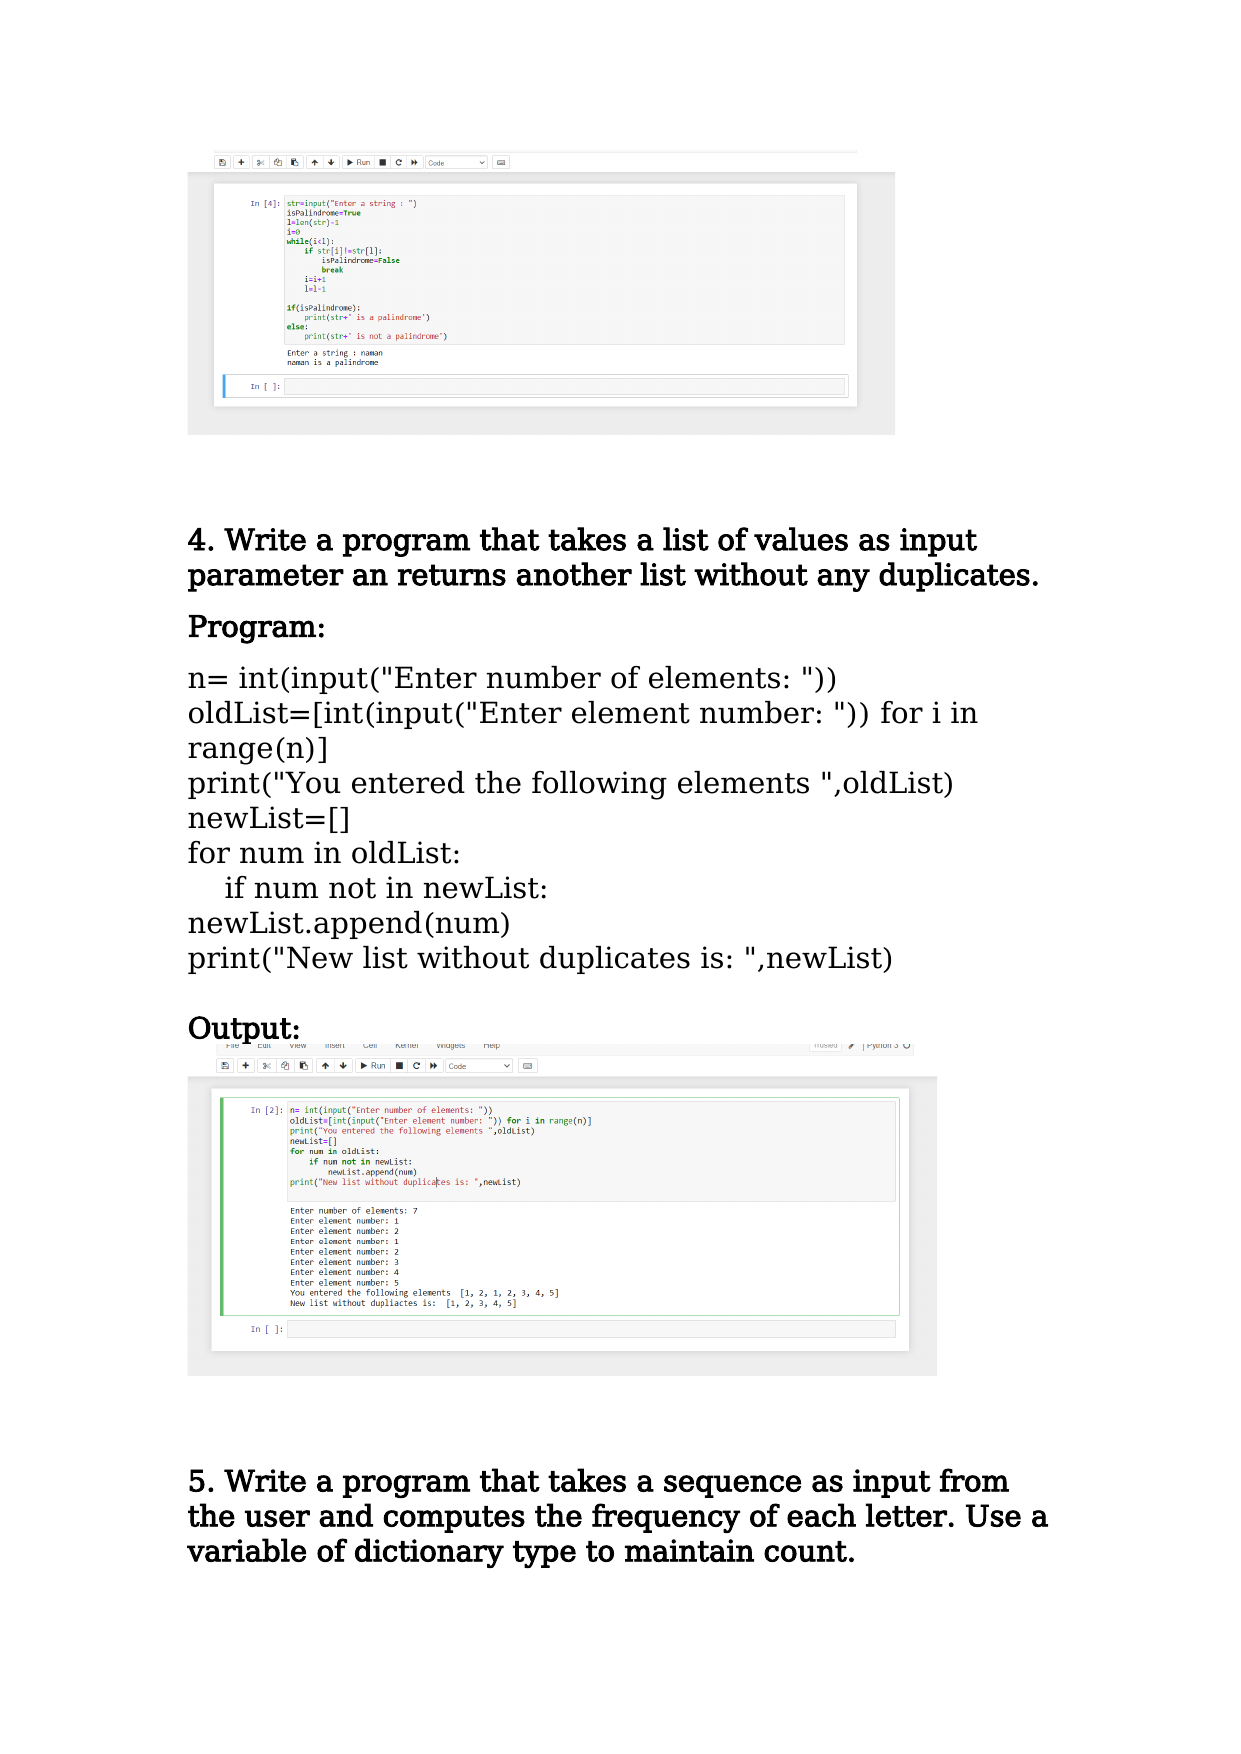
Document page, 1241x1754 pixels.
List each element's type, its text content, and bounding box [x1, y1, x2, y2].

text for num in oldList: [187, 834, 1053, 869]
list Write a program that takes a list of values as input parameter an returns another list without any duplicates. [187, 521, 1053, 591]
text n= int(input("Enter number of elements: ")) [187, 659, 1053, 694]
text newList.append(num) [187, 904, 1053, 939]
text if num not in newList: [187, 869, 1053, 904]
text print("You entered the following elements ",oldList) [187, 764, 1053, 799]
text print("New list without duplicates is: ",newList) [187, 939, 1053, 974]
text Program: [187, 608, 1053, 643]
text oldList=[int(input("Enter element number: ")) for i in range(n)] [187, 694, 1053, 764]
picture [187, 150, 896, 435]
list Write a program that takes a sequence as input from the user and computes the frequency of each letter. Use a variable of dictionary type to maintain count. [187, 1462, 1053, 1567]
picture [187, 1044, 938, 1376]
text newList=[] [187, 799, 1053, 834]
text Output: [187, 1009, 1053, 1044]
